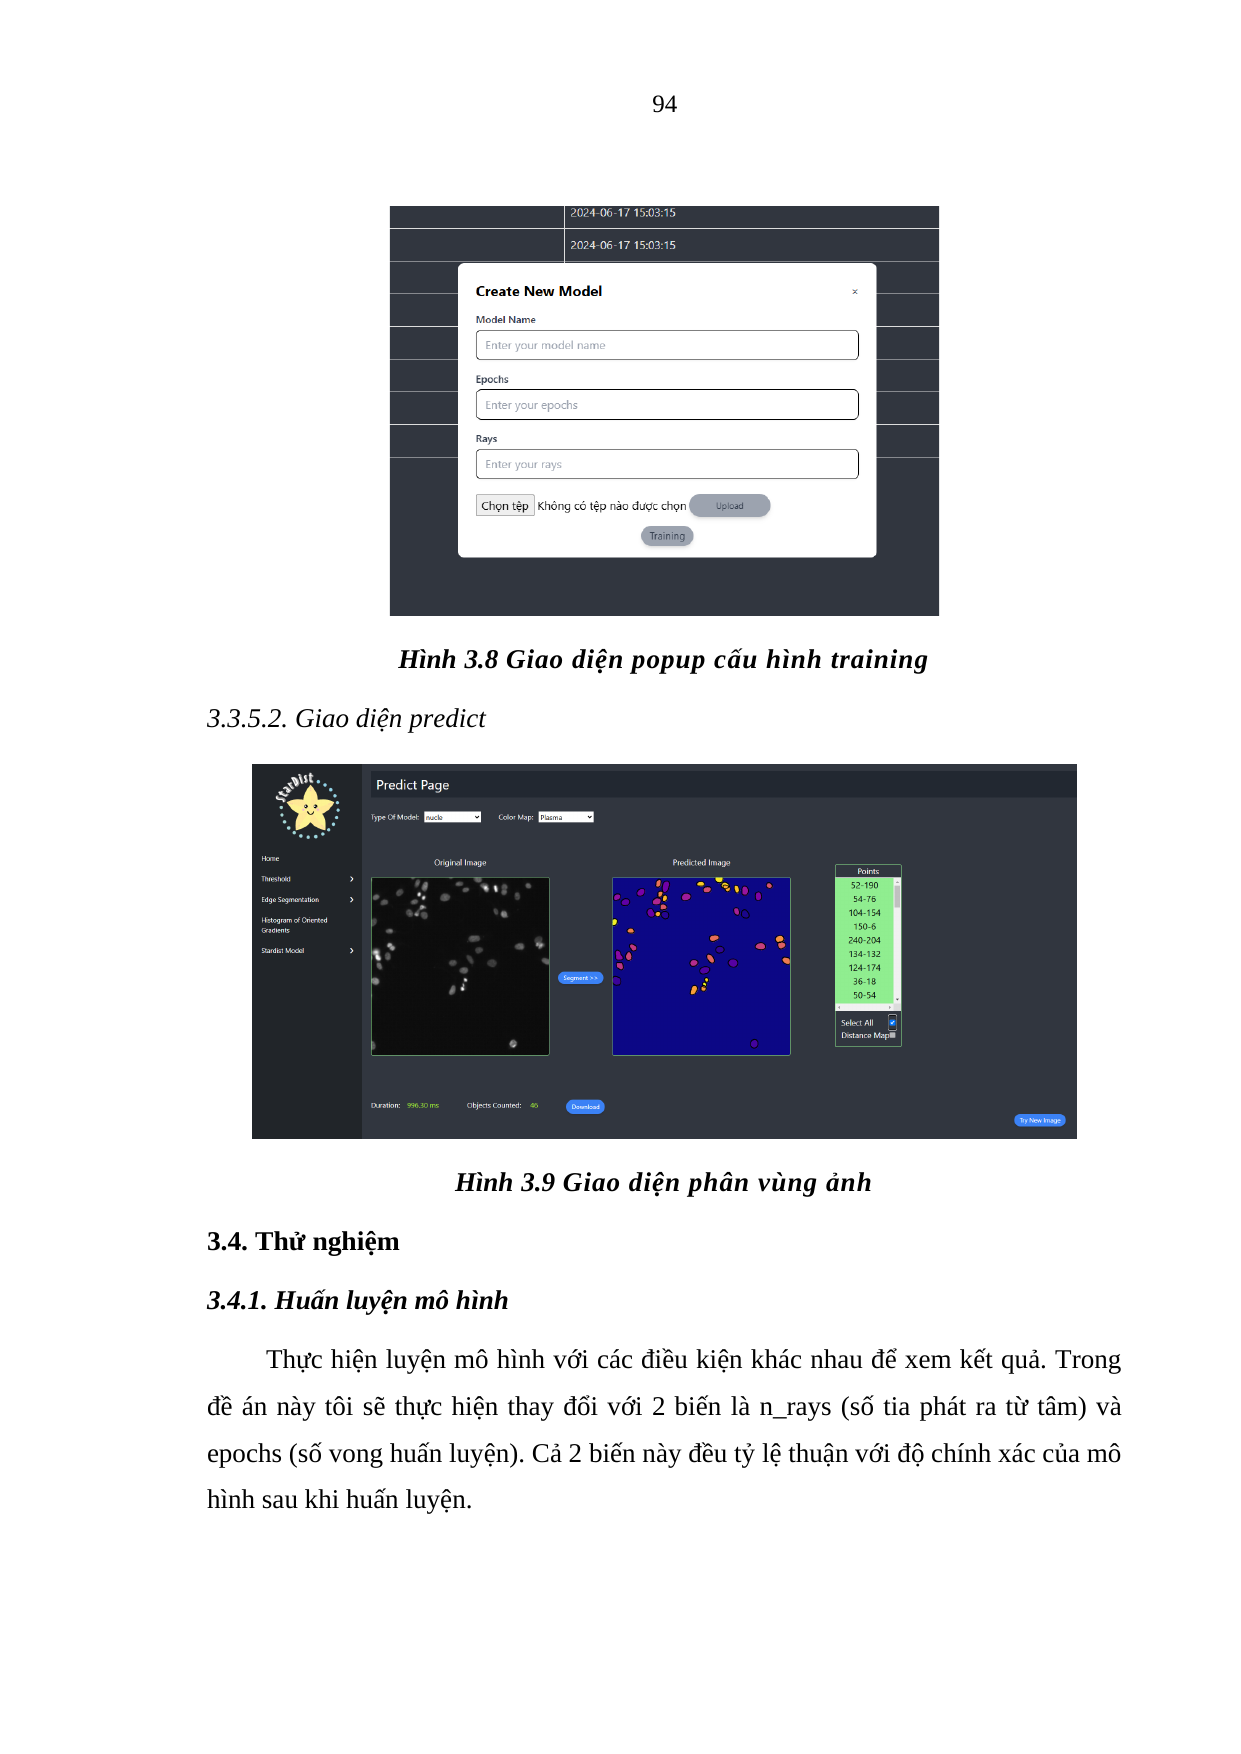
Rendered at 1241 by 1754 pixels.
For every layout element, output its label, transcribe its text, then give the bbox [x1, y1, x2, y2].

picture [252, 764, 1077, 1139]
subtitle 3.4.1. Huấn luyện mô hình [207, 1284, 1122, 1315]
text Hình 3.8 Giao diện popup cấu hình training [207, 643, 1122, 674]
text Thực hiện luyện mô hình với các điều kiện khác nhau để xem kết quả. Trong đề án này tôi sẽ thực hiện thay đổi với 2 biến là n_rays (số tia phát ra từ tâm) và epochs (số vong huấn luyện). Cả 2 biến này đều tỷ lệ thuận với độ chính xác của mô hình sau khi huấn luyện. [207, 1343, 1122, 1514]
text 3.3.5.2. Giao diện predict [207, 702, 1122, 733]
subtitle 3.4. Thử nghiệm [207, 1225, 1122, 1256]
picture [389, 206, 940, 616]
text Hình 3.9 Giao diện phân vùng ảnh [207, 1166, 1122, 1197]
